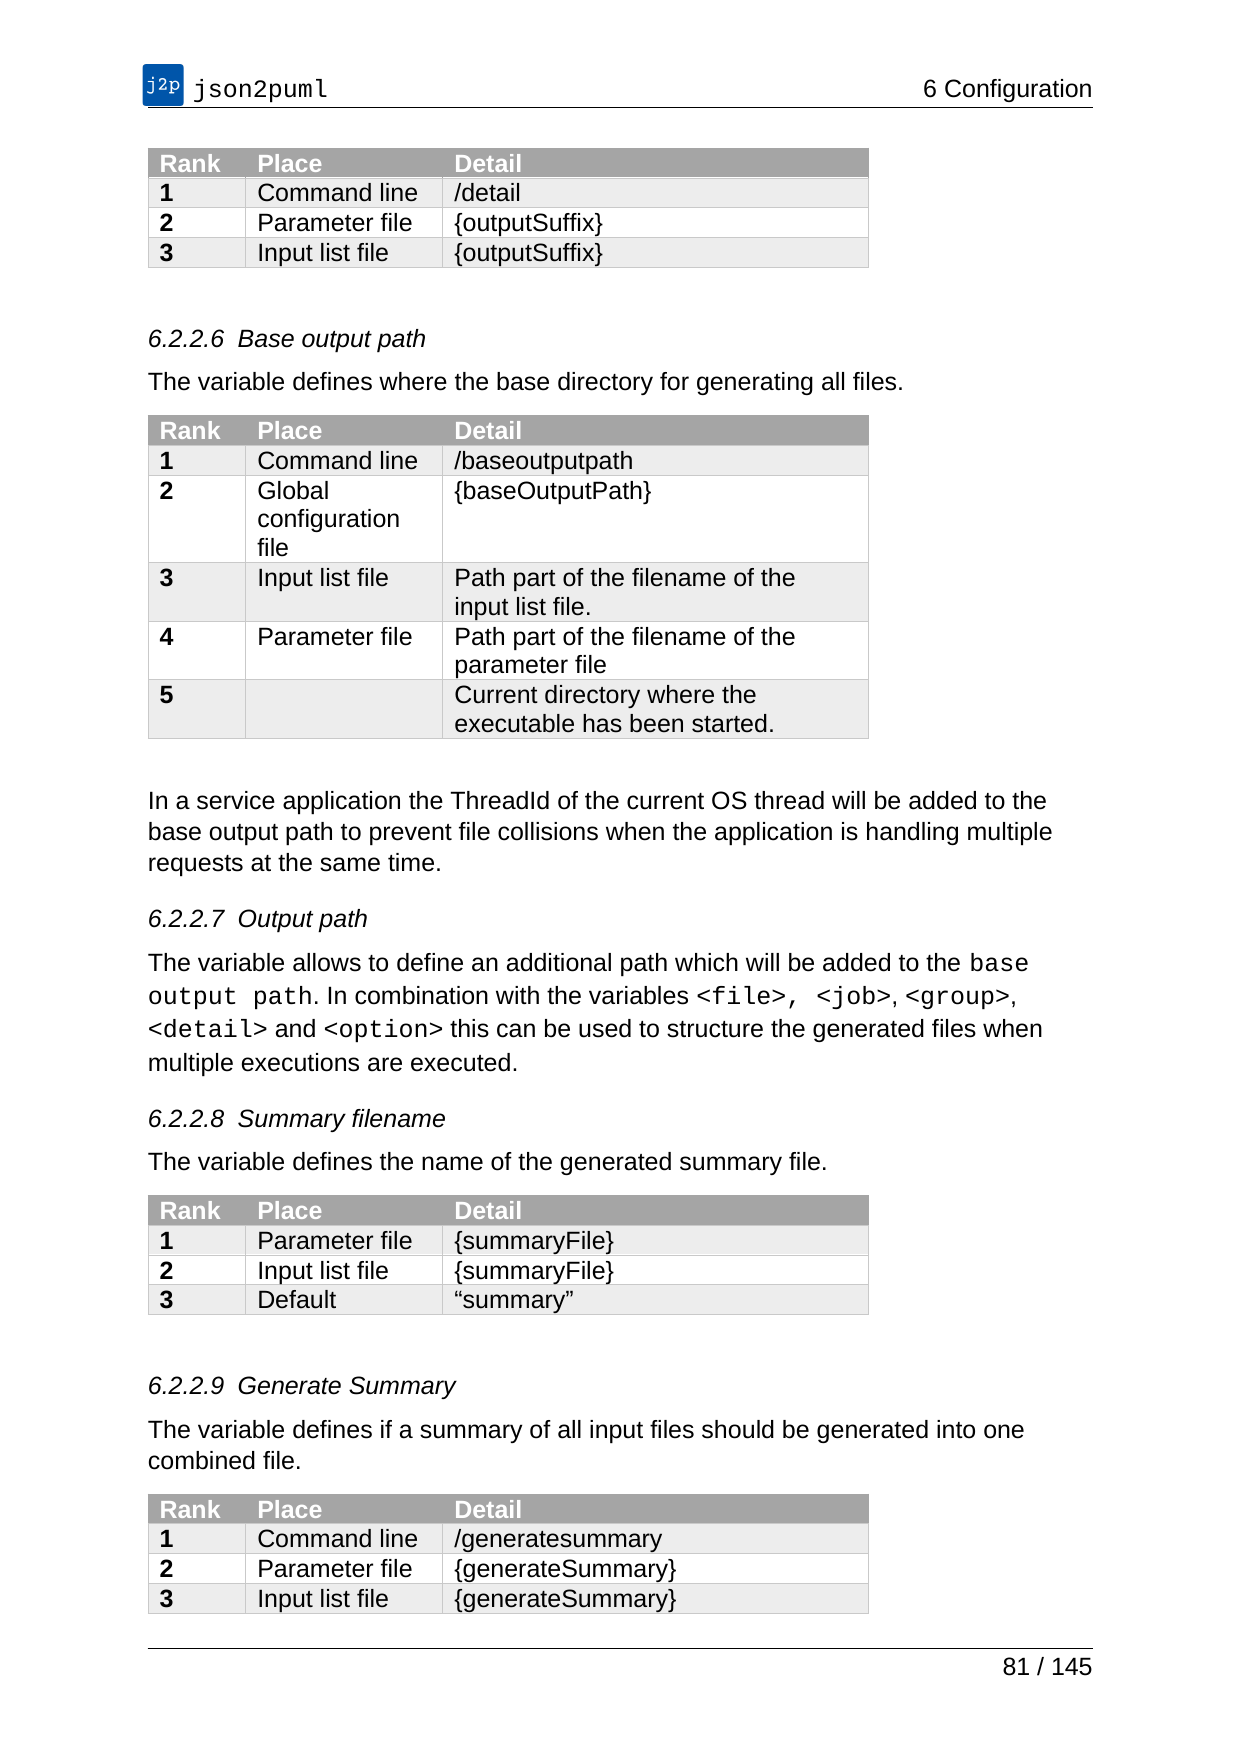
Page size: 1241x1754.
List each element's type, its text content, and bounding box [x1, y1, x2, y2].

subtitle Generate Summary [148, 1371, 1093, 1400]
table_cell Parameter file [246, 622, 442, 679]
subtitle Output path [148, 904, 1093, 933]
table_cell {outputSuffix} [443, 208, 868, 237]
table_cell Parameter file [246, 1554, 442, 1583]
table_header Rank [149, 1196, 245, 1225]
table_cell Parameter file [246, 1226, 442, 1254]
table_cell {generateSummary} [443, 1584, 868, 1613]
table_cell Path part of the filename of the parameter file [443, 622, 868, 679]
table_cell 1 [149, 179, 245, 207]
table_cell Path part of the filename of the input list file. [443, 563, 868, 621]
table_cell Command line [246, 179, 442, 207]
table_cell {summaryFile} [443, 1226, 868, 1254]
table_cell /detail [443, 179, 868, 207]
text In a service application the ThreadId of the current OS thread will be added to the base output path to prevent file collisions when the application is handling multiple requests at the same time. [148, 786, 1093, 877]
table_cell Command line [246, 1524, 442, 1553]
table_cell “summary” [443, 1285, 868, 1314]
table_header Detail [443, 149, 868, 177]
table_cell [246, 680, 442, 738]
table_cell 1 [149, 1524, 245, 1553]
table_cell 2 [149, 1554, 245, 1583]
table_header Rank [149, 416, 245, 445]
table_header Place [246, 1495, 442, 1523]
table_cell Command line [246, 446, 442, 475]
subtitle Base output path [148, 324, 1093, 353]
table_cell {generateSummary} [443, 1554, 868, 1583]
table_cell {outputSuffix} [443, 238, 868, 267]
table_header Place [246, 416, 442, 445]
table_cell Input list file [246, 238, 442, 267]
table_cell /generatesummary [443, 1524, 868, 1553]
text The variable defines where the base directory for generating all files. [148, 367, 1093, 396]
text The variable allows to define an additional path which will be added to the base output path. In combination with the variables <file>, <job>, <group>, <detail> and <option> this can be used to structure the generated files when multiple executions are executed. [148, 948, 1093, 1076]
table_cell {summaryFile} [443, 1256, 868, 1284]
table_header Place [246, 1196, 442, 1225]
table_cell 1 [149, 1226, 245, 1254]
table_header Detail [443, 1196, 868, 1225]
table_cell Current directory where the executable has been started. [443, 680, 868, 738]
picture [142, 64, 184, 106]
table_cell Input list file [246, 1256, 442, 1284]
table_cell 2 [149, 208, 245, 237]
table_cell 3 [149, 238, 245, 267]
table_header Place [246, 149, 442, 177]
table_header Detail [443, 416, 868, 445]
table_cell Input list file [246, 563, 442, 621]
subtitle Summary filename [148, 1104, 1093, 1132]
table_cell 4 [149, 622, 245, 679]
text The variable defines the name of the generated summary file. [148, 1147, 1093, 1176]
table_cell Input list file [246, 1584, 442, 1613]
table_cell /baseoutputpath [443, 446, 868, 475]
table_cell 3 [149, 563, 245, 621]
table_cell {baseOutputPath} [443, 476, 868, 562]
table_cell Parameter file [246, 208, 442, 237]
table_cell Global configuration file [246, 476, 442, 562]
table_cell 2 [149, 476, 245, 562]
table_cell Default [246, 1285, 442, 1314]
table_cell 1 [149, 446, 245, 475]
table_header Detail [443, 1495, 868, 1523]
table_cell 3 [149, 1285, 245, 1314]
table_header Rank [149, 1495, 245, 1523]
table_cell 5 [149, 680, 245, 738]
text The variable defines if a summary of all input files should be generated into one combined file. [148, 1415, 1093, 1474]
table_header Rank [149, 149, 245, 177]
table_cell 2 [149, 1256, 245, 1284]
table_cell 3 [149, 1584, 245, 1613]
